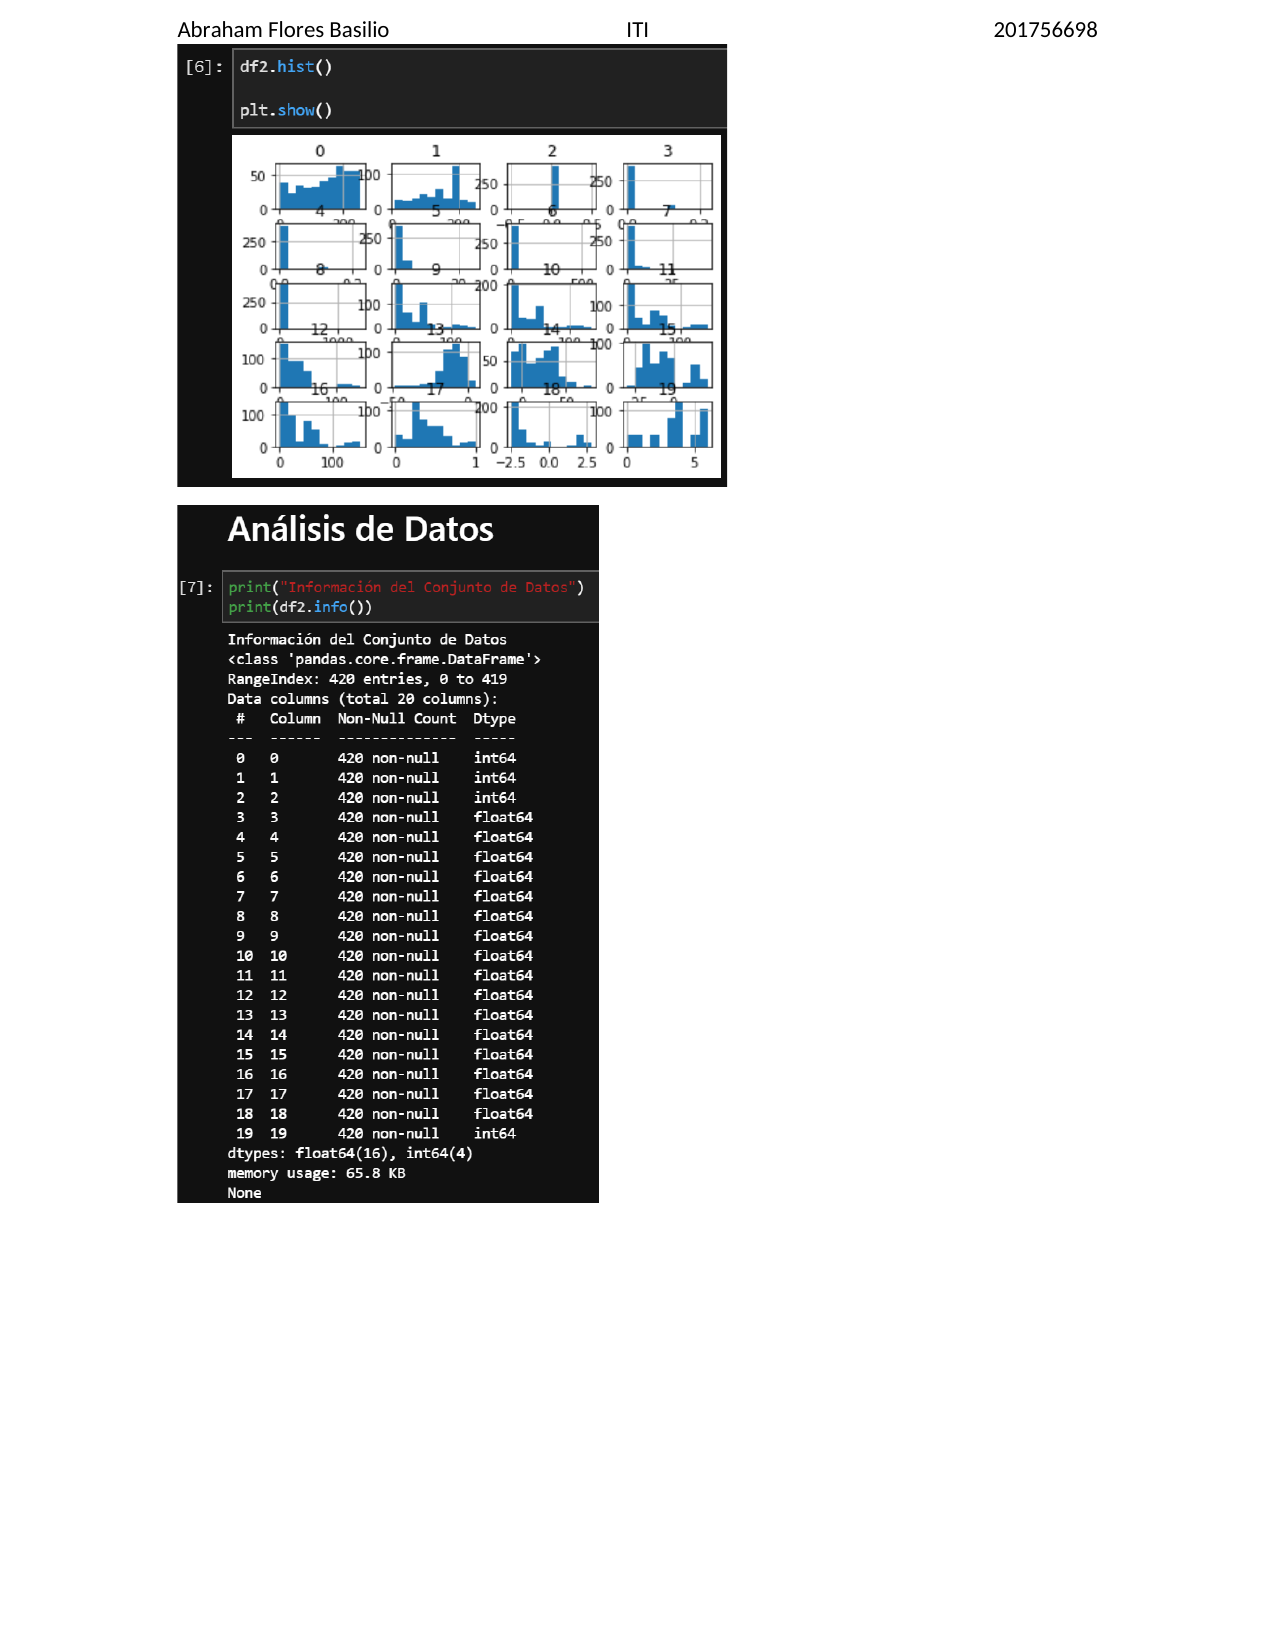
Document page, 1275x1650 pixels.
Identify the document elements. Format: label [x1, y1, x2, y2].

picture [177, 505, 599, 1203]
picture [177, 44, 728, 487]
